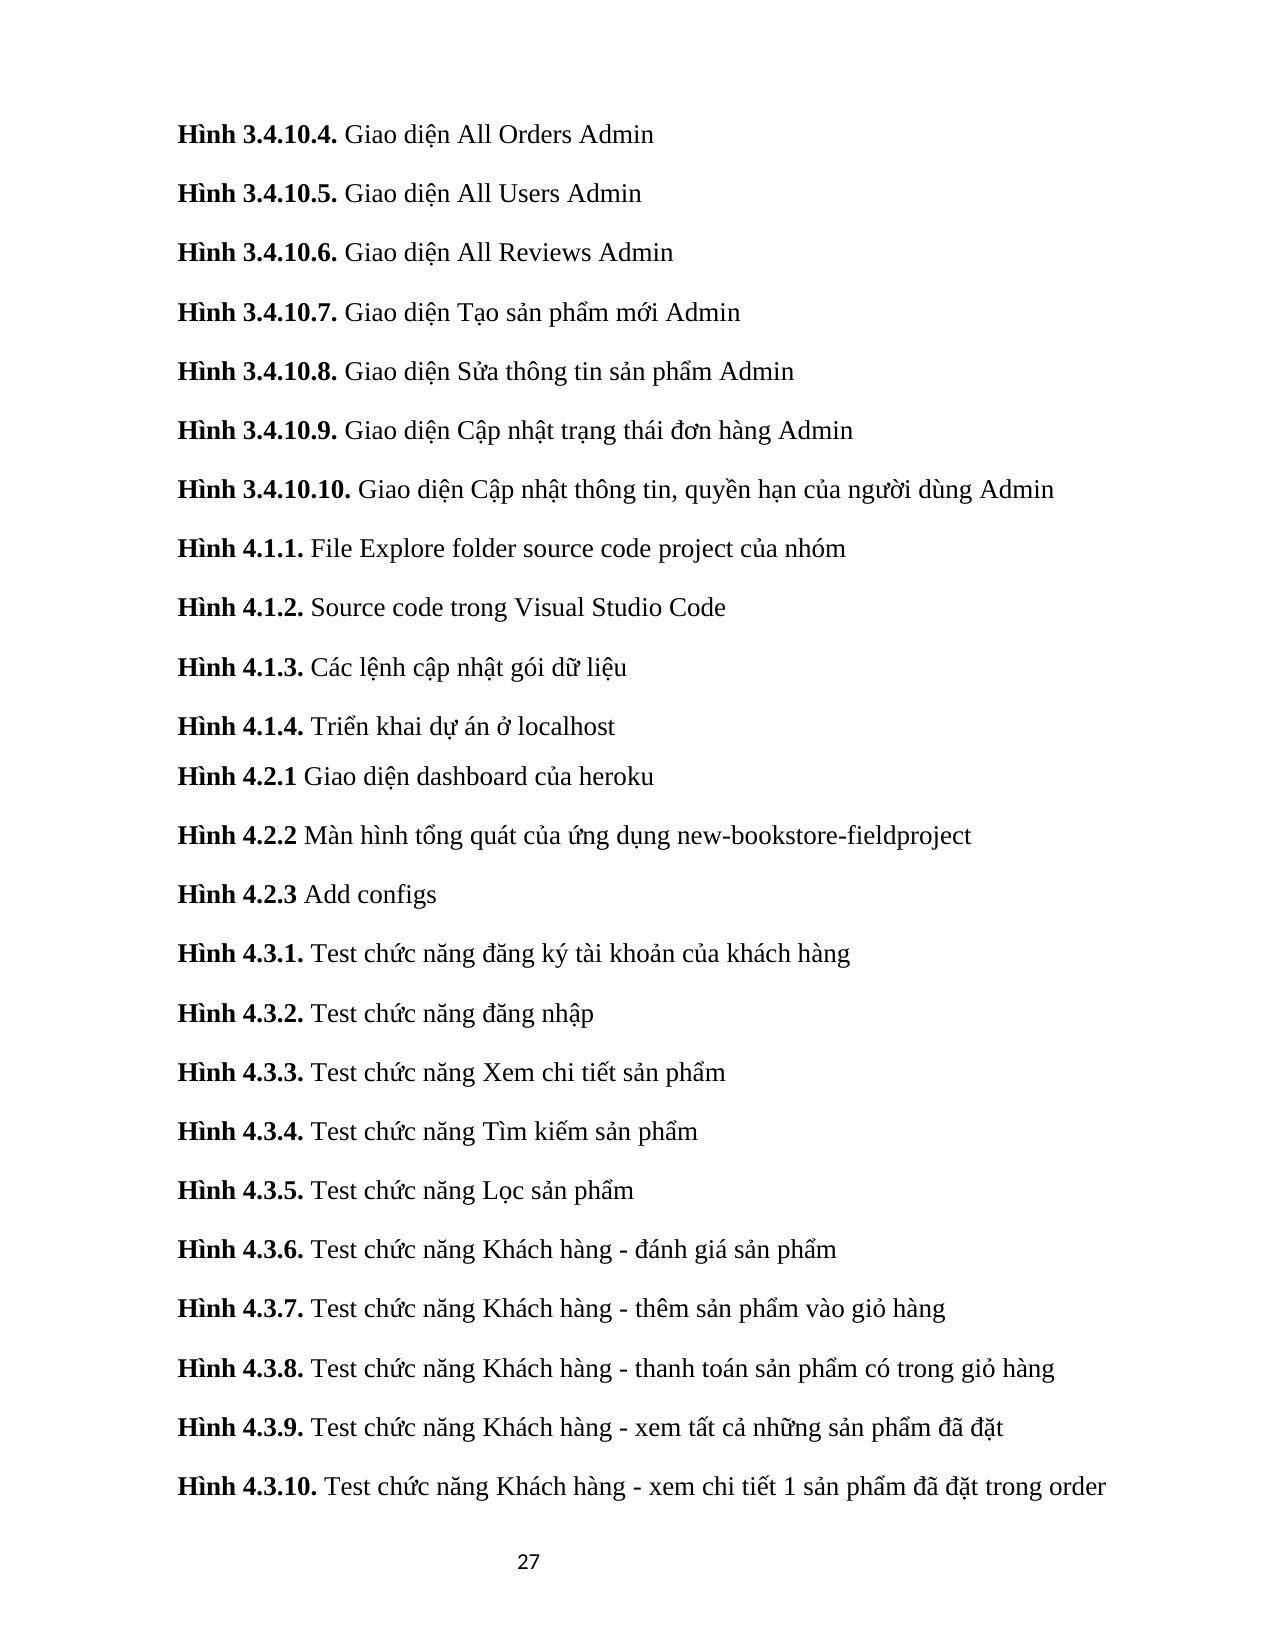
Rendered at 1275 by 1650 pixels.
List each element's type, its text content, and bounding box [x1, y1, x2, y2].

text Hình 4.3.9. Test chức năng Khách hàng - xem tất cả những sản phẩm đã đặt [177, 1411, 1157, 1442]
text Hình 3.4.10.8. Giao diện Sửa thông tin sản phẩm Admin [177, 355, 1157, 386]
text Hình 3.4.10.9. Giao diện Cập nhật trạng thái đơn hàng Admin [177, 414, 1157, 445]
text Hình 3.4.10.4. Giao diện All Orders Admin [177, 118, 1157, 149]
text Hình 4.3.7. Test chức năng Khách hàng - thêm sản phẩm vào giỏ hàng [177, 1292, 1157, 1324]
text Hình 3.4.10.5. Giao diện All Users Admin [177, 177, 1157, 208]
text Hình 4.3.3. Test chức năng Xem chi tiết sản phẩm [177, 1056, 1157, 1087]
text Hình 4.1.1. File Explore folder source code project của nhóm [177, 532, 1157, 563]
text Hình 4.3.2. Test chức năng đăng nhập [177, 997, 1157, 1028]
text Hình 3.4.10.6. Giao diện All Reviews Admin [177, 236, 1157, 268]
text Hình 4.2.3 Add configs [177, 878, 1157, 909]
text Hình 4.3.8. Test chức năng Khách hàng - thanh toán sản phẩm có trong giỏ hàng [177, 1352, 1157, 1383]
text Hình 4.3.4. Test chức năng Tìm kiếm sản phẩm [177, 1115, 1157, 1146]
text Hình 4.1.3. Các lệnh cập nhật gói dữ liệu [177, 651, 1157, 682]
text Hình 4.1.4. Triển khai dự án ở localhost [177, 710, 1157, 741]
text Hình 4.1.2. Source code trong Visual Studio Code [177, 591, 1157, 623]
text Hình 4.2.1 Giao diện dashboard của heroku [177, 760, 1157, 791]
text Hình 4.3.6. Test chức năng Khách hàng - đánh giá sản phẩm [177, 1233, 1157, 1264]
text Hình 3.4.10.7. Giao diện Tạo sản phẩm mới Admin [177, 296, 1157, 327]
text Hình 4.3.5. Test chức năng Lọc sản phẩm [177, 1174, 1157, 1205]
text Hình 4.3.10. Test chức năng Khách hàng - xem chi tiết 1 sản phẩm đã đặt trong order [177, 1470, 1157, 1501]
text Hình 4.3.1. Test chức năng đăng ký tài khoản của khách hàng [177, 937, 1157, 969]
text Hình 4.2.2 Màn hình tổng quát của ứng dụng new-bookstore-fieldproject [177, 819, 1157, 850]
text Hình 3.4.10.10. Giao diện Cập nhật thông tin, quyền hạn của người dùng Admin [177, 473, 1157, 504]
